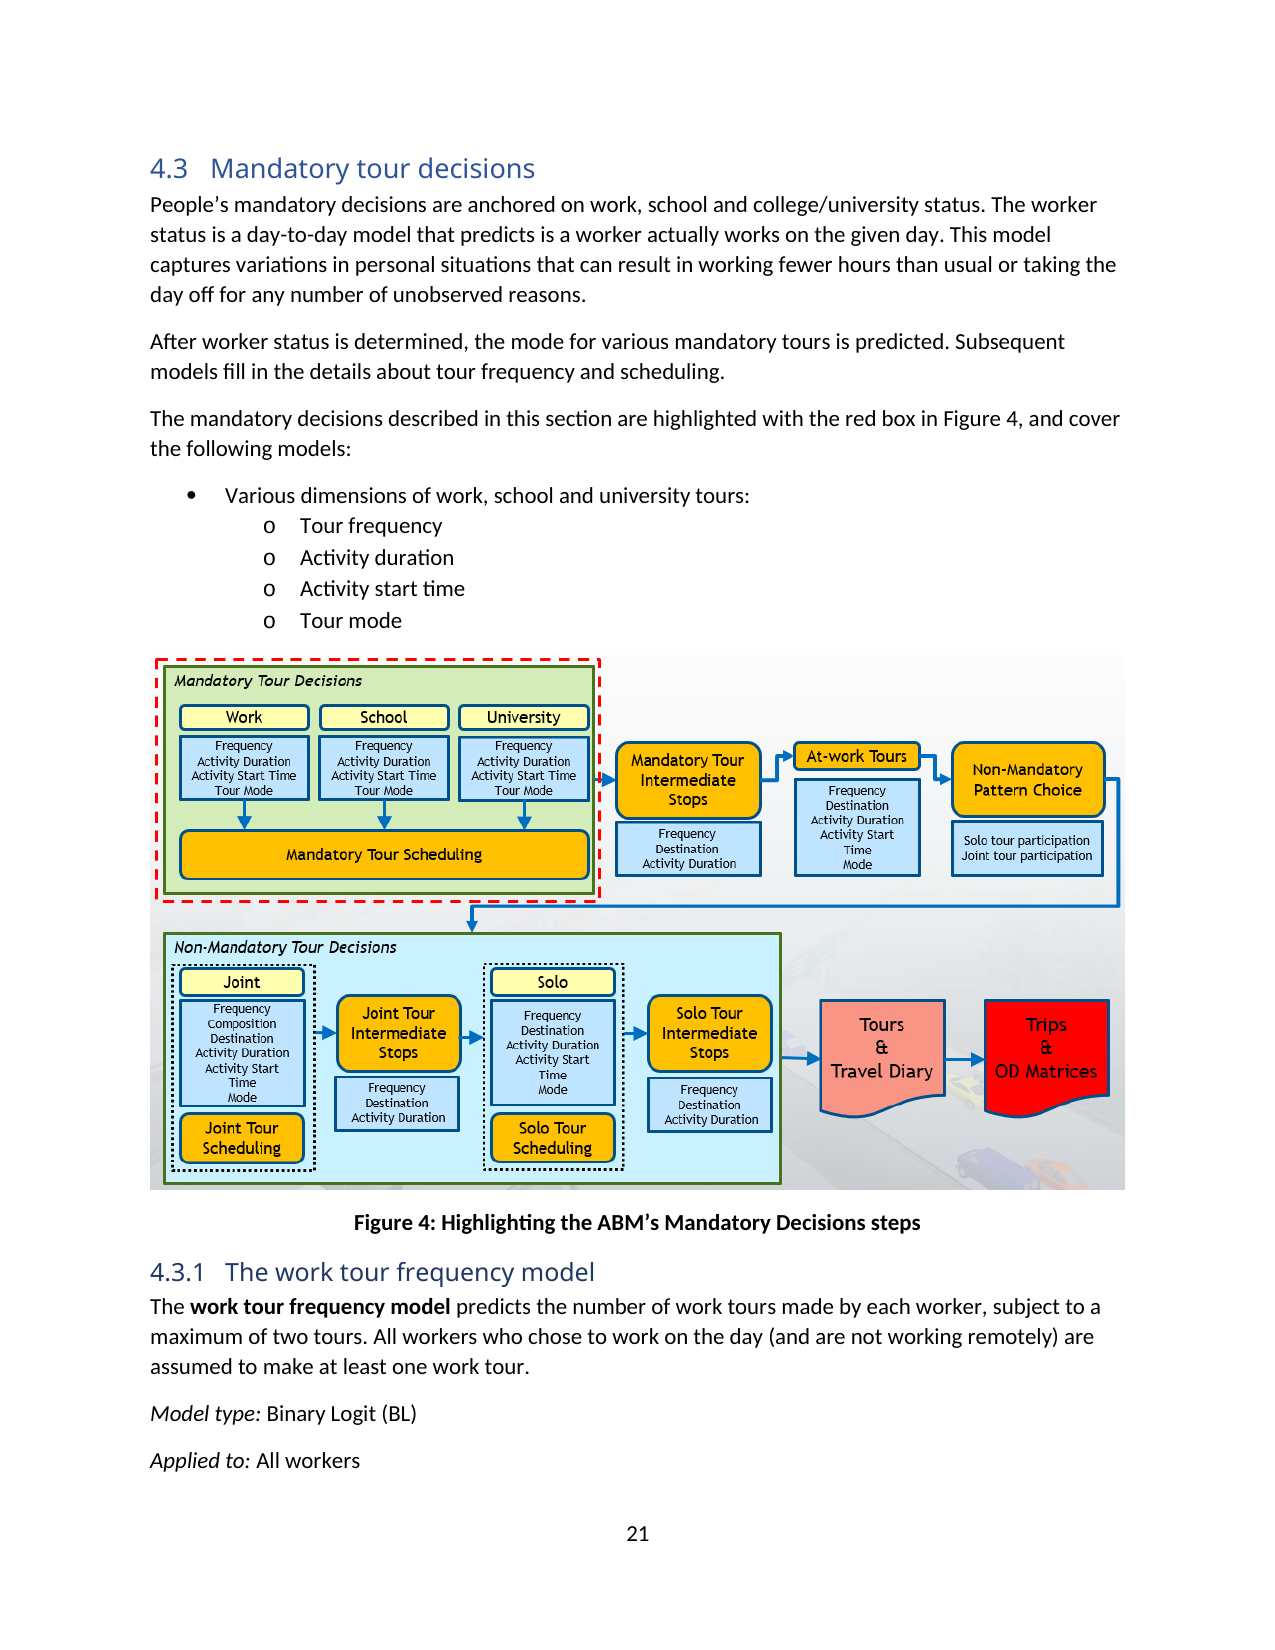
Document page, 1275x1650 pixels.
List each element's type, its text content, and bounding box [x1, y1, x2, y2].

list Activity duration [262, 543, 1125, 572]
text The work tour frequency model predicts the number of work tours made by each worker, subject to a maximum of two tours. All workers who chose to work on the day (and are not working remotely) are assumed to make at least one work tour. [150, 1292, 1125, 1380]
text After worker status is determined, the mode for various mandatory tours is predicted. Subsequent models fill in the details about tour frequency and scheduling. [150, 327, 1125, 386]
list Tour mode [262, 606, 1125, 635]
text Model type: Binary Logit (BL) [150, 1399, 1125, 1427]
text Figure 4: Highlighting the ABM’s Mandatory Decisions steps [150, 1208, 1125, 1236]
list Tour frequency [262, 512, 1125, 541]
list Various dimensions of work, school and university tours: [187, 481, 1125, 509]
picture [150, 654, 1125, 1190]
subtitle Mandatory tour decisions [150, 150, 1125, 187]
text People’s mandatory decisions are anchored on work, school and college/university status. The worker status is a day-to-day model that predicts is a worker actually works on the given day. This model captures variations in personal situations that can result in working fewer hours than usual or taking the day off for any number of unobserved reasons. [150, 190, 1125, 308]
text The mandatory decisions described in this section are highlighted with the red box in Figure 4, and cover the following models: [150, 404, 1125, 463]
list Activity start time [262, 574, 1125, 604]
text Applied to: All workers [150, 1446, 1125, 1474]
subtitle The work tour frequency model [150, 1255, 1125, 1289]
